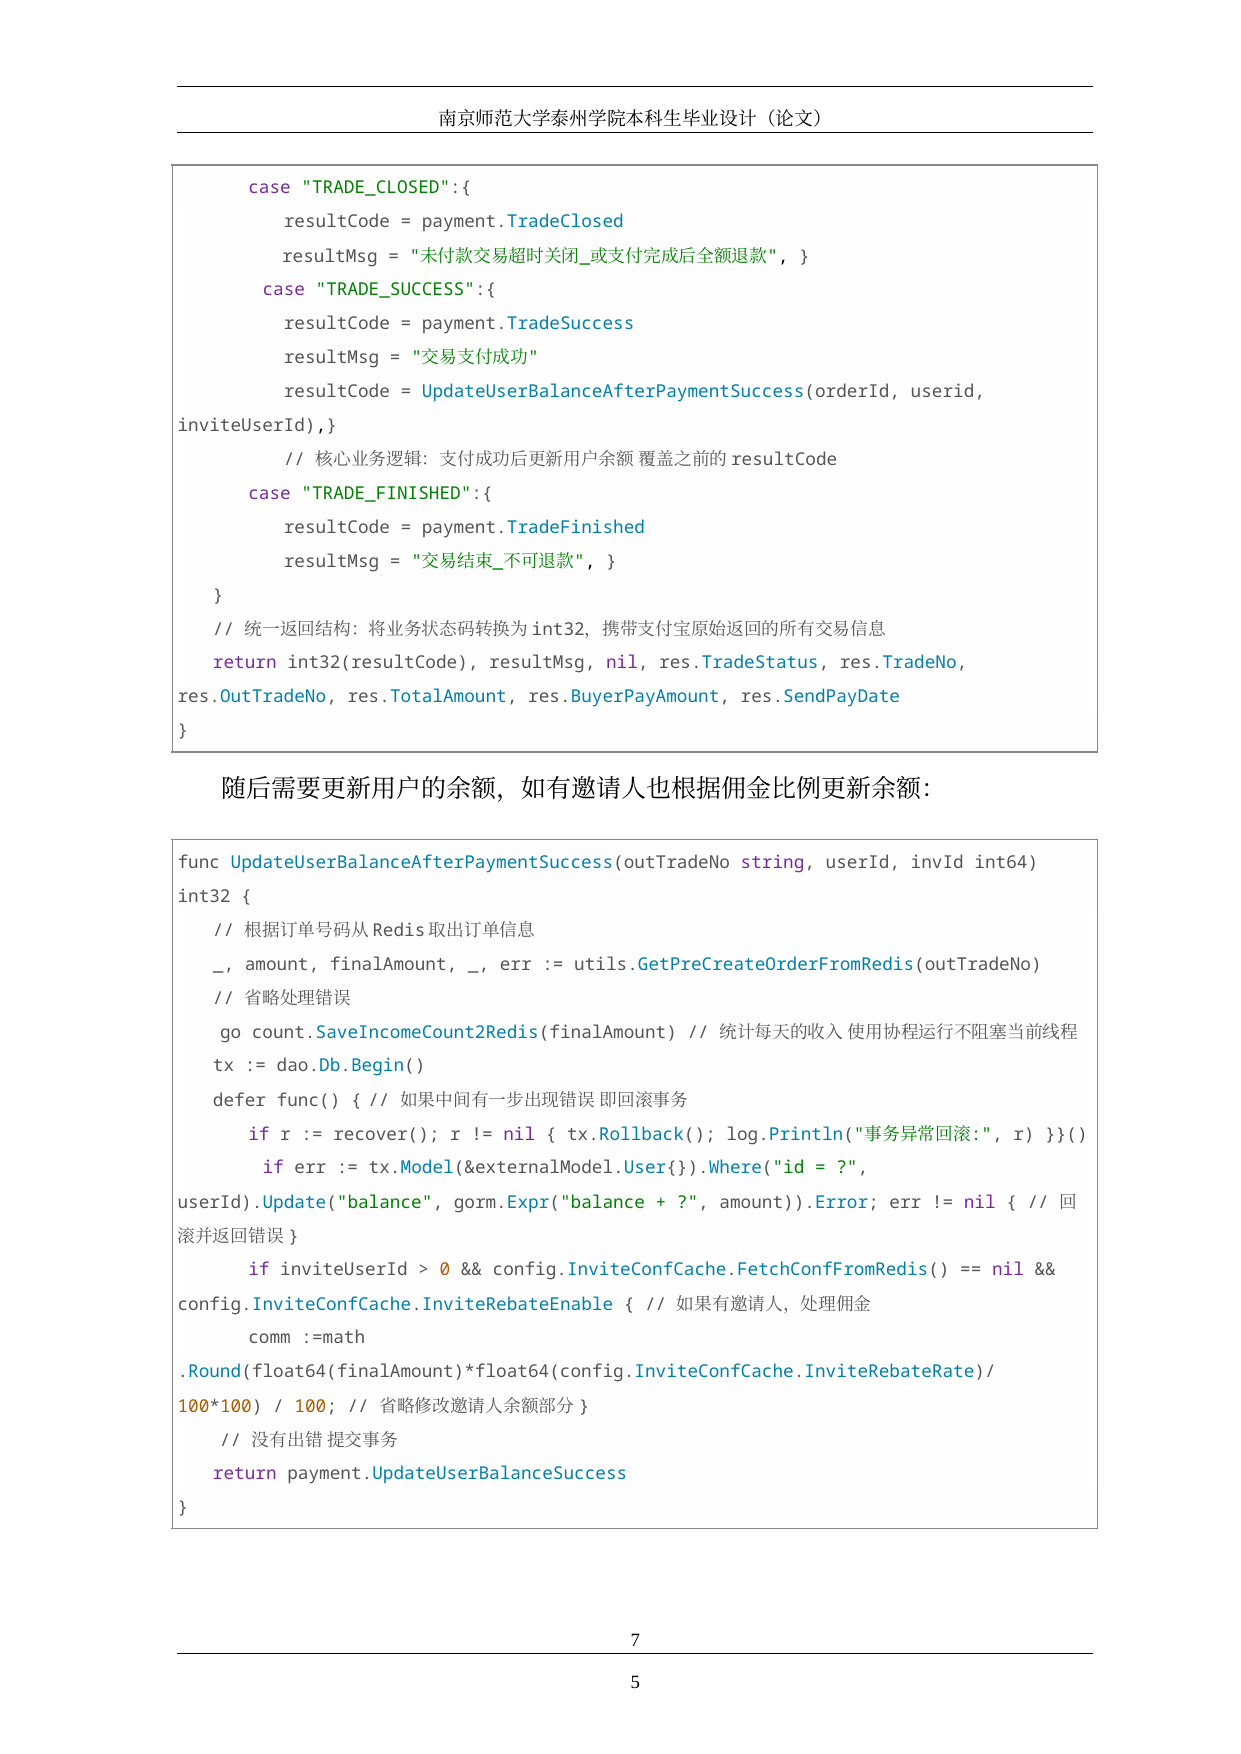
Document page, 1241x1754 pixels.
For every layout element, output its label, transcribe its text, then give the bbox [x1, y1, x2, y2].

text go count.SaveIncomeCount2Redis(finalAmount) // 统计每天的收入 使用协程运行不阻塞当前线程 [177, 1014, 1093, 1048]
text } [173, 1484, 1097, 1528]
text if err := tx.Model(&externalModel.User{}).Where("id = ?", userId).Update("balance", gorm.Expr("balance + ?", amount)).Error; err != nil { // 回滚并返回错误 } [177, 1150, 1093, 1252]
text // 省略处理错误 [177, 980, 1093, 1014]
text resultMsg = "交易支付成功" [177, 339, 1093, 373]
picture [851, 960, 855, 970]
text resultCode = payment.TradeFinished [177, 509, 1093, 543]
text return int32(resultCode), resultMsg, nil, res.TradeStatus, res.TradeNo, res.OutTradeNo, res.TotalAmount, res.BuyerPayAmount, res.SendPayDate [177, 645, 1093, 707]
text if inviteUserId > 0 && config.InviteConfCache.FetchConfFromRedis() == nil && config.InviteConfCache.InviteRebateEnable { // 如果有邀请人，处理佣金 [177, 1252, 1093, 1319]
text 随后需要更新用户的余额，如有邀请人也根据佣金比例更新余额： [177, 753, 1093, 821]
picture [423, 1297, 427, 1308]
picture [667, 692, 671, 702]
text } [177, 577, 1093, 611]
text defer func() { // 如果中间有一步出现错误 即回滚事务 [177, 1082, 1093, 1116]
picture [253, 1297, 257, 1308]
text case "TRADE_CLOSED":{ [173, 166, 1097, 203]
text case "TRADE_FINISHED":{ [177, 475, 1093, 509]
text case "TRADE_SUCCESS":{ [177, 271, 1093, 305]
text func UpdateUserBalanceAfterPaymentSuccess(outTradeNo string, userId, invId int64) int32 { [173, 840, 1097, 912]
text } [173, 707, 1097, 751]
text // 没有出错 提交事务 [177, 1421, 1093, 1455]
text comm :=math.Round(float64(finalAmount)*float64(config.InviteConfCache.InviteRebateRate)/100*100) / 100; // 省略修改邀请人余额部分 } [177, 1319, 1093, 1421]
text _, amount, finalAmount, _, err := utils.GetPreCreateOrderFromRedis(outTradeNo) [177, 946, 1093, 980]
text resultMsg = "交易结束_不可退款", } [177, 543, 1093, 577]
text resultMsg = "未付款交易超时关闭_或支付完成后全额退款", } [177, 237, 1093, 271]
text tx := dao.Db.Begin() [177, 1048, 1093, 1082]
text resultCode = payment.TradeClosed [177, 203, 1093, 237]
text resultCode = payment.TradeSuccess [177, 305, 1093, 339]
text resultCode = UpdateUserBalanceAfterPaymentSuccess(orderId, userid, inviteUserId),} [177, 373, 1093, 441]
text if r := recover(); r != nil { tx.Rollback(); log.Println("事务异常回滚:", r) }}() [177, 1116, 1093, 1150]
text return payment.UpdateUserBalanceSuccess [177, 1455, 1093, 1484]
text // 根据订单号码从Redis取出订单信息 [177, 912, 1093, 946]
text // 统一返回结构：将业务状态码转换为int32，携带支付宝原始返回的所有交易信息 [177, 611, 1093, 645]
text // 核心业务逻辑：支付成功后更新用户余额 覆盖之前的resultCode [177, 441, 1093, 475]
